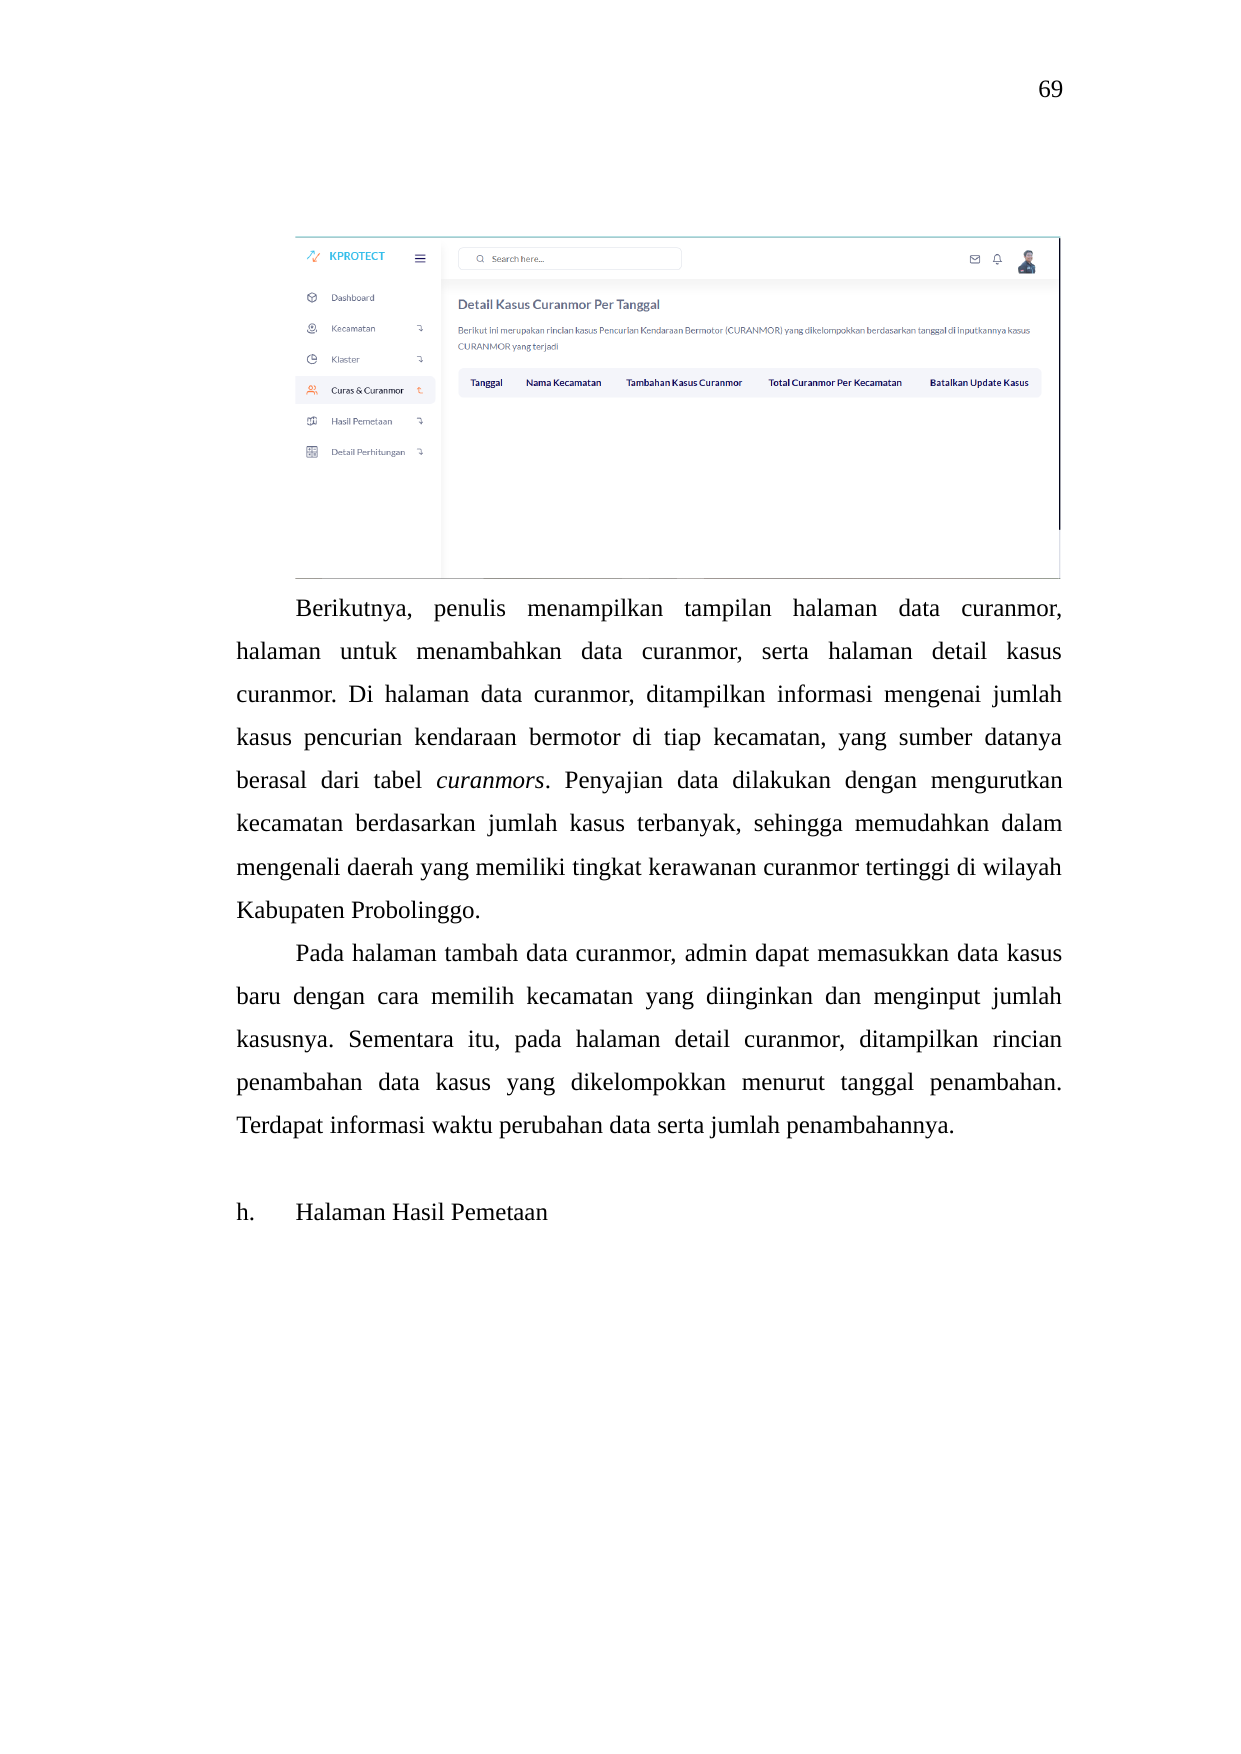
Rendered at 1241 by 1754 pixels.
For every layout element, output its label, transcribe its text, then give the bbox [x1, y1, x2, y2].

list Pada halaman tambah data curanmor, admin dapat memasukkan data kasus baru dengan cara memilih kecamatan yang diinginkan dan menginput jumlah kasusnya. Sementara itu, pada halaman detail curanmor, ditampilkan rincian penambahan data kasus yang dikelompokkan menurut tanggal penambahan. Terdapat informasi waktu perubahan data serta jumlah penambahannya. [236, 938, 1063, 1139]
list Berikutnya, penulis menampilkan tampilan halaman data curanmor, halaman untuk menambahkan data curanmor, serta halaman detail kasus curanmor. Di halaman data curanmor, ditampilkan informasi mengenai jumlah kasus pencurian kendaraan bermotor di tiap kecamatan, yang sumber datanya berasal dari tabel curanmors. Penyajian data dilakukan dengan mengurutkan kecamatan berdasarkan jumlah kasus terbanyak, sehingga memudahkan dalam mengenali daerah yang memiliki tingkat kerawanan curanmor tertinggi di wilayah Kabupaten Probolinggo. [236, 593, 1063, 923]
picture [295, 236, 1061, 579]
list Halaman Hasil Pemetaan [236, 1197, 1063, 1225]
